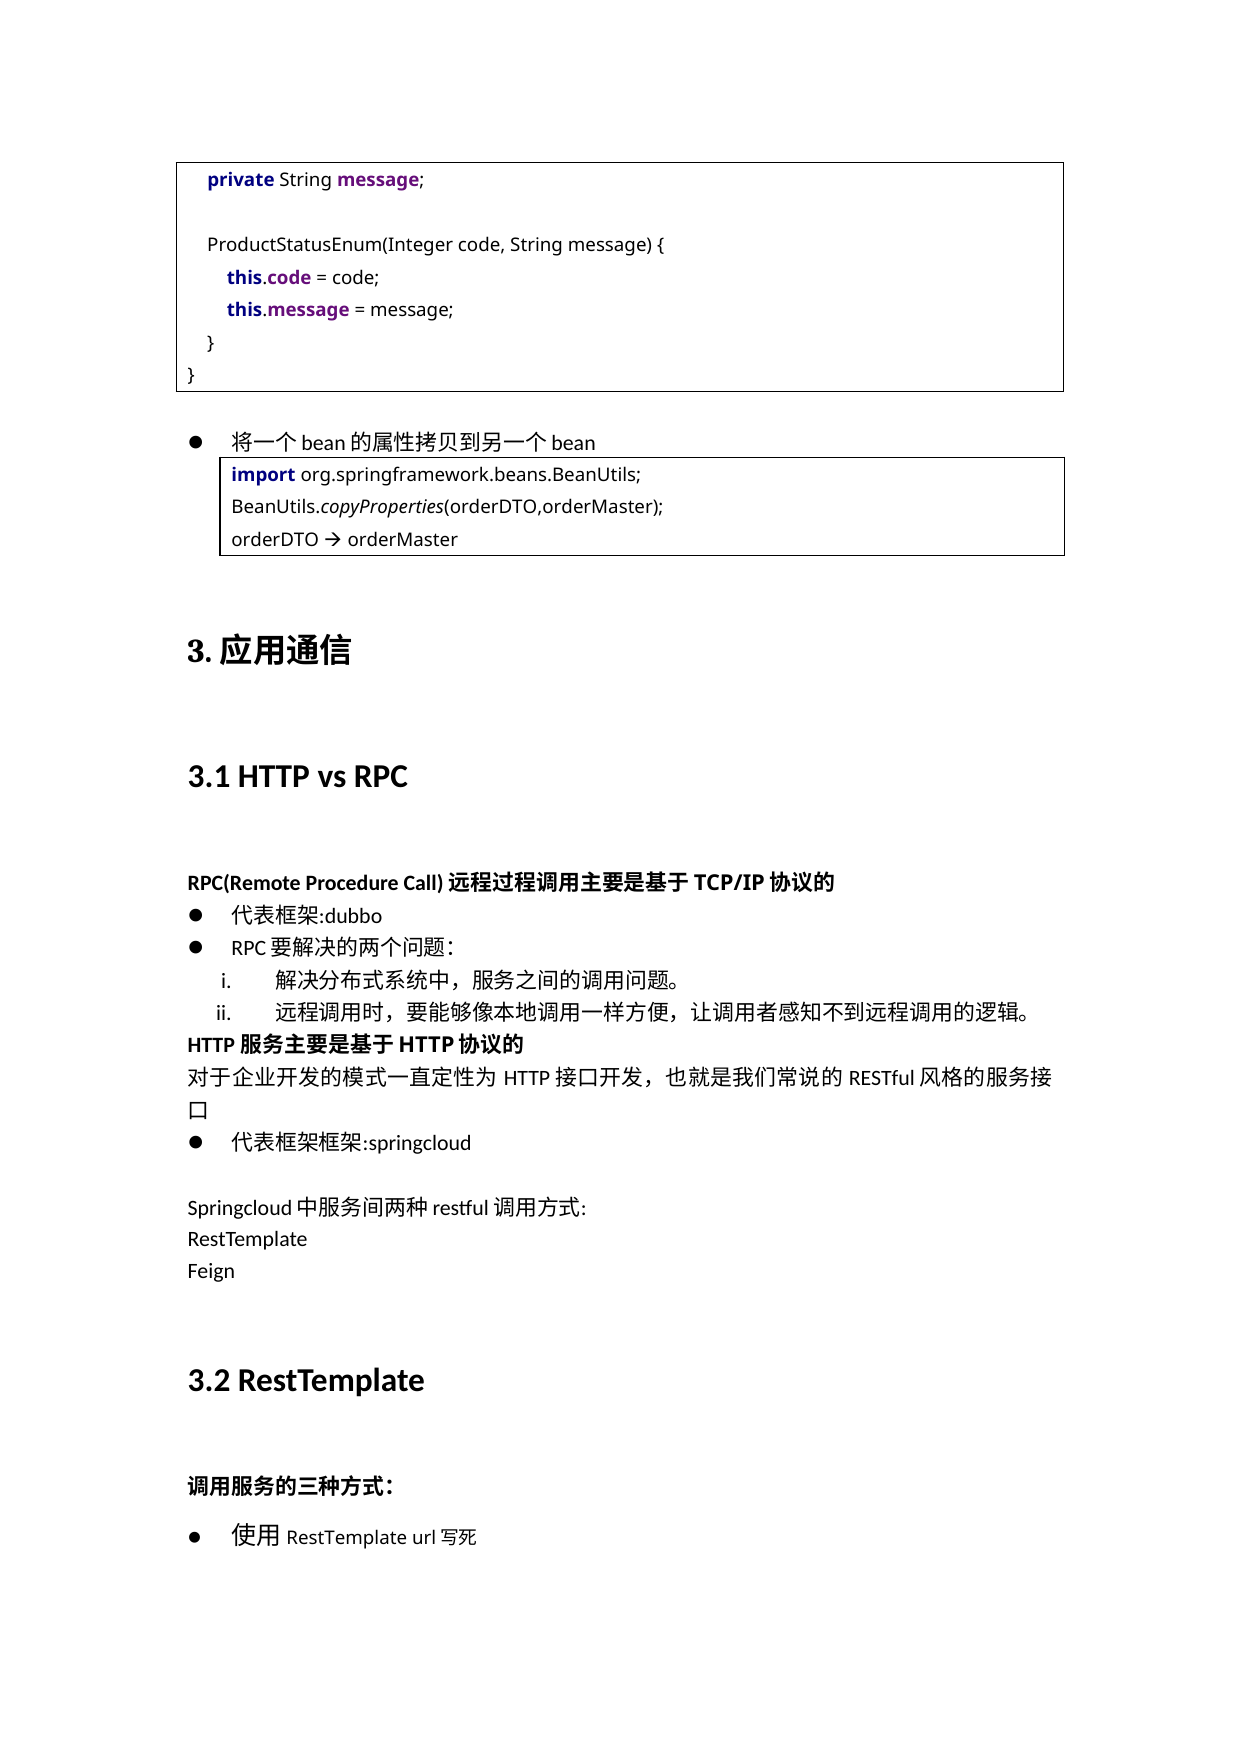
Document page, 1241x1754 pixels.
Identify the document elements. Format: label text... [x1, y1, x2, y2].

list 将一个bean的属性拷贝到另一个bean [187, 424, 1053, 457]
text HTTP 服务主要是基于HTTP协议的 [187, 1027, 1053, 1060]
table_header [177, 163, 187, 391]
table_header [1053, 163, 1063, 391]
list 使用RestTemplate url写死 [187, 1501, 1053, 1566]
list 代表框架框架:springcloud [187, 1125, 1053, 1157]
text Springcloud中服务间两种restful调用方式: [187, 1190, 1053, 1222]
list 远程调用时，要能够像本地调用一样方便，让调用者感知不到远程调用的逻辑。 [231, 995, 1053, 1027]
subtitle 3. 应用通信 [187, 616, 1053, 681]
subtitle 3.2 RestTemplate [187, 1347, 1053, 1412]
list 代表框架:dubbo [187, 897, 1053, 930]
text RestTemplate [187, 1222, 1053, 1255]
text 调用服务的三种方式： [187, 1468, 1053, 1501]
text RPC(Remote Procedure Call) 远程过程调用主要是基于TCP/IP协议的 [187, 865, 1053, 897]
list RPC要解决的两个问题： [187, 930, 1053, 962]
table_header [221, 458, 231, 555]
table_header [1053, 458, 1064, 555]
text 对于企业开发的模式一直定性为HTTP接口开发，也就是我们常说的RESTful风格的服务接口 [187, 1060, 1053, 1125]
subtitle 3.1 HTTP vs RPC [187, 743, 1053, 808]
text Feign [187, 1255, 1053, 1287]
list 解决分布式系统中，服务之间的调用问题。 [231, 962, 1053, 995]
